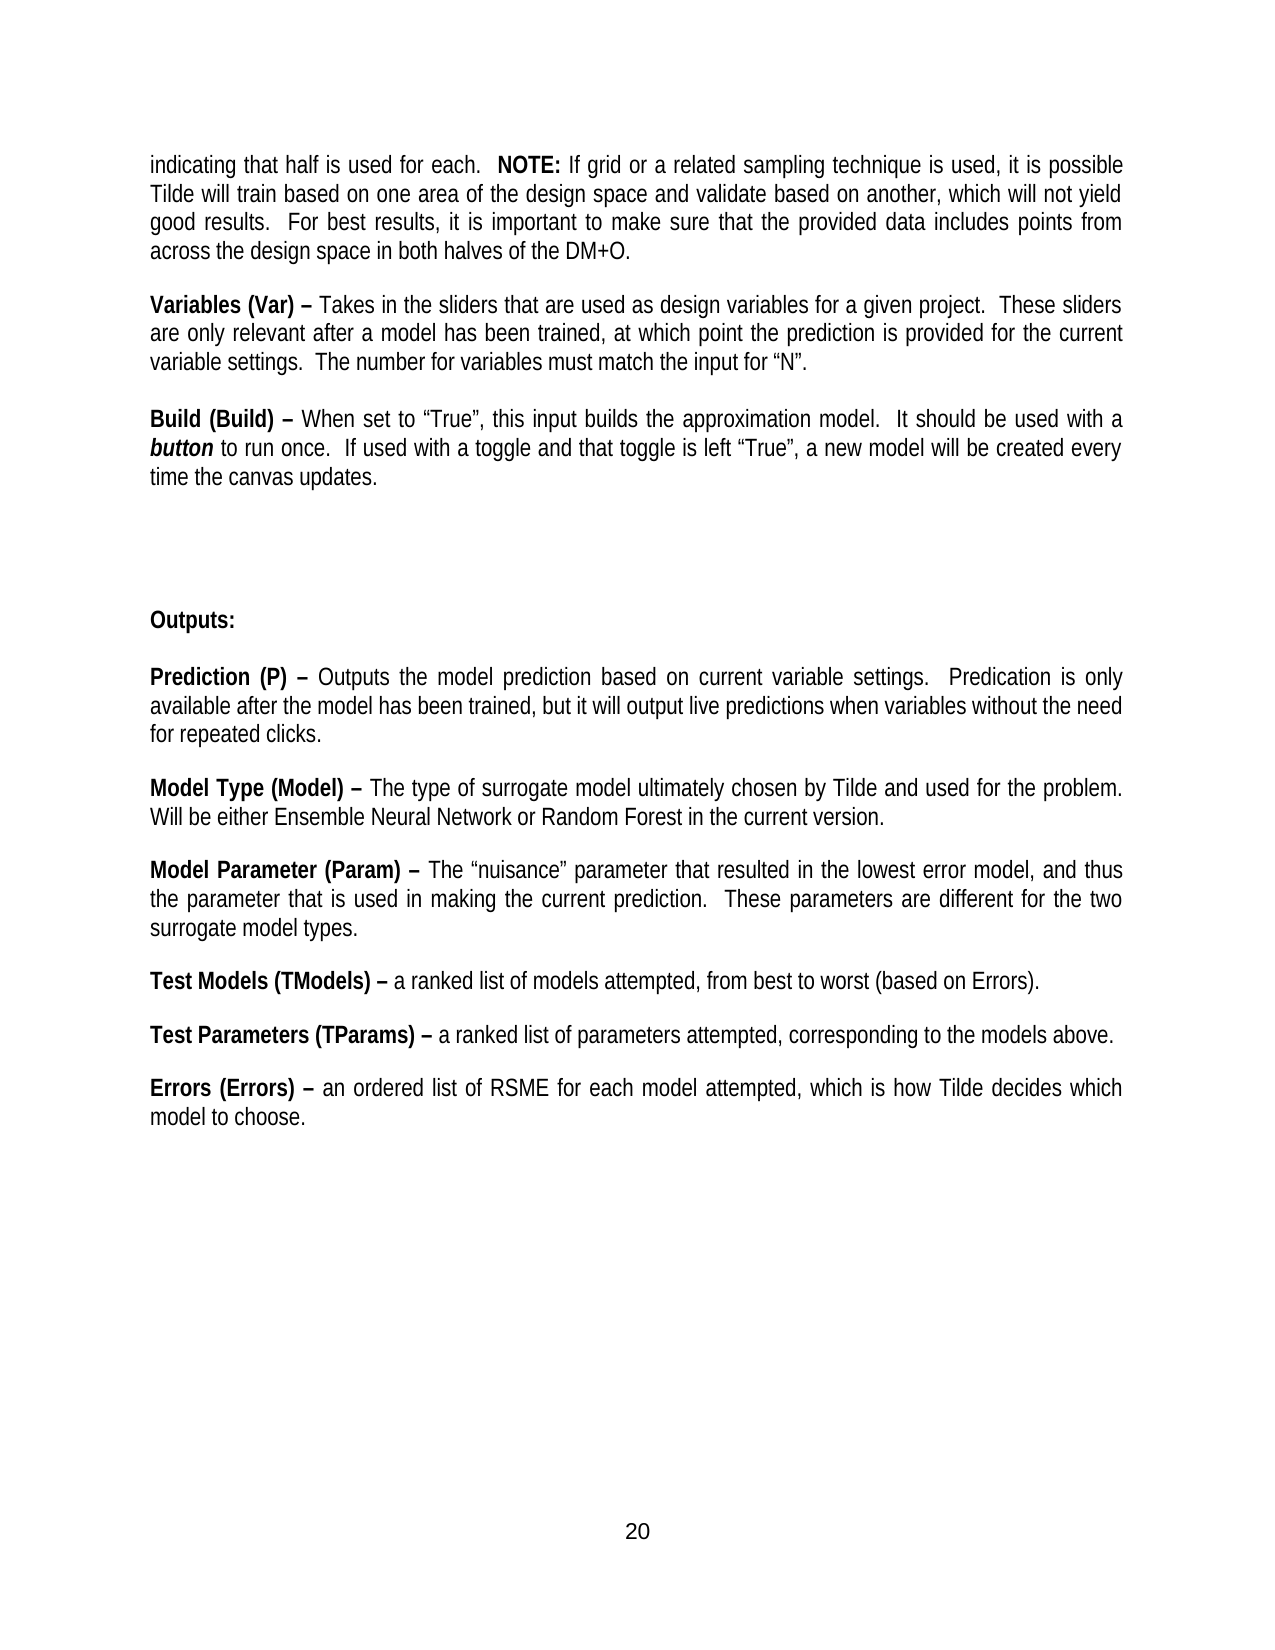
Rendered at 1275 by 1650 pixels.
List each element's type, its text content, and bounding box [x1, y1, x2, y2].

text Outputs: [150, 605, 1125, 633]
text Build (Build) – When set to “True”, this input builds the approximation model. It should be used with a button to run once. If used with a toggle and that toggle is left “True”, a new model will be created every time the canvas updates. [150, 404, 1125, 490]
text Prediction (P) – Outputs the model prediction based on current variable settings. Predication is only available after the model has been trained, but it will output live predictions when variables without the need for repeated clicks. [150, 662, 1125, 748]
text Test Parameters (TParams) – a ranked list of parameters attempted, corresponding to the models above. [150, 1020, 1125, 1048]
text Variables (Var) – Takes in the sliders that are used as design variables for a given project. These sliders are only relevant after a model has been trained, at which point the prediction is provided for the current variable settings. The number for variables must match the input for “N”. [150, 289, 1125, 376]
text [150, 150, 1125, 264]
text Model Type (Model) – The type of surrogate model ultimately chosen by Tilde and used for the problem. Will be either Ensemble Neural Network or Random Forest in the current version. [150, 773, 1125, 830]
text Test Models (TModels) – a ranked list of models attempted, from best to worst (based on Errors). [150, 966, 1125, 995]
text Model Parameter (Param) – The “nuisance” parameter that resulted in the lowest error model, and thus the parameter that is used in making the current prediction. These parameters are different for the two surrogate model types. [150, 855, 1125, 941]
text Errors (Errors) – an ordered list of RSME for each model attempted, which is how Tilde decides which model to choose. [150, 1073, 1125, 1131]
